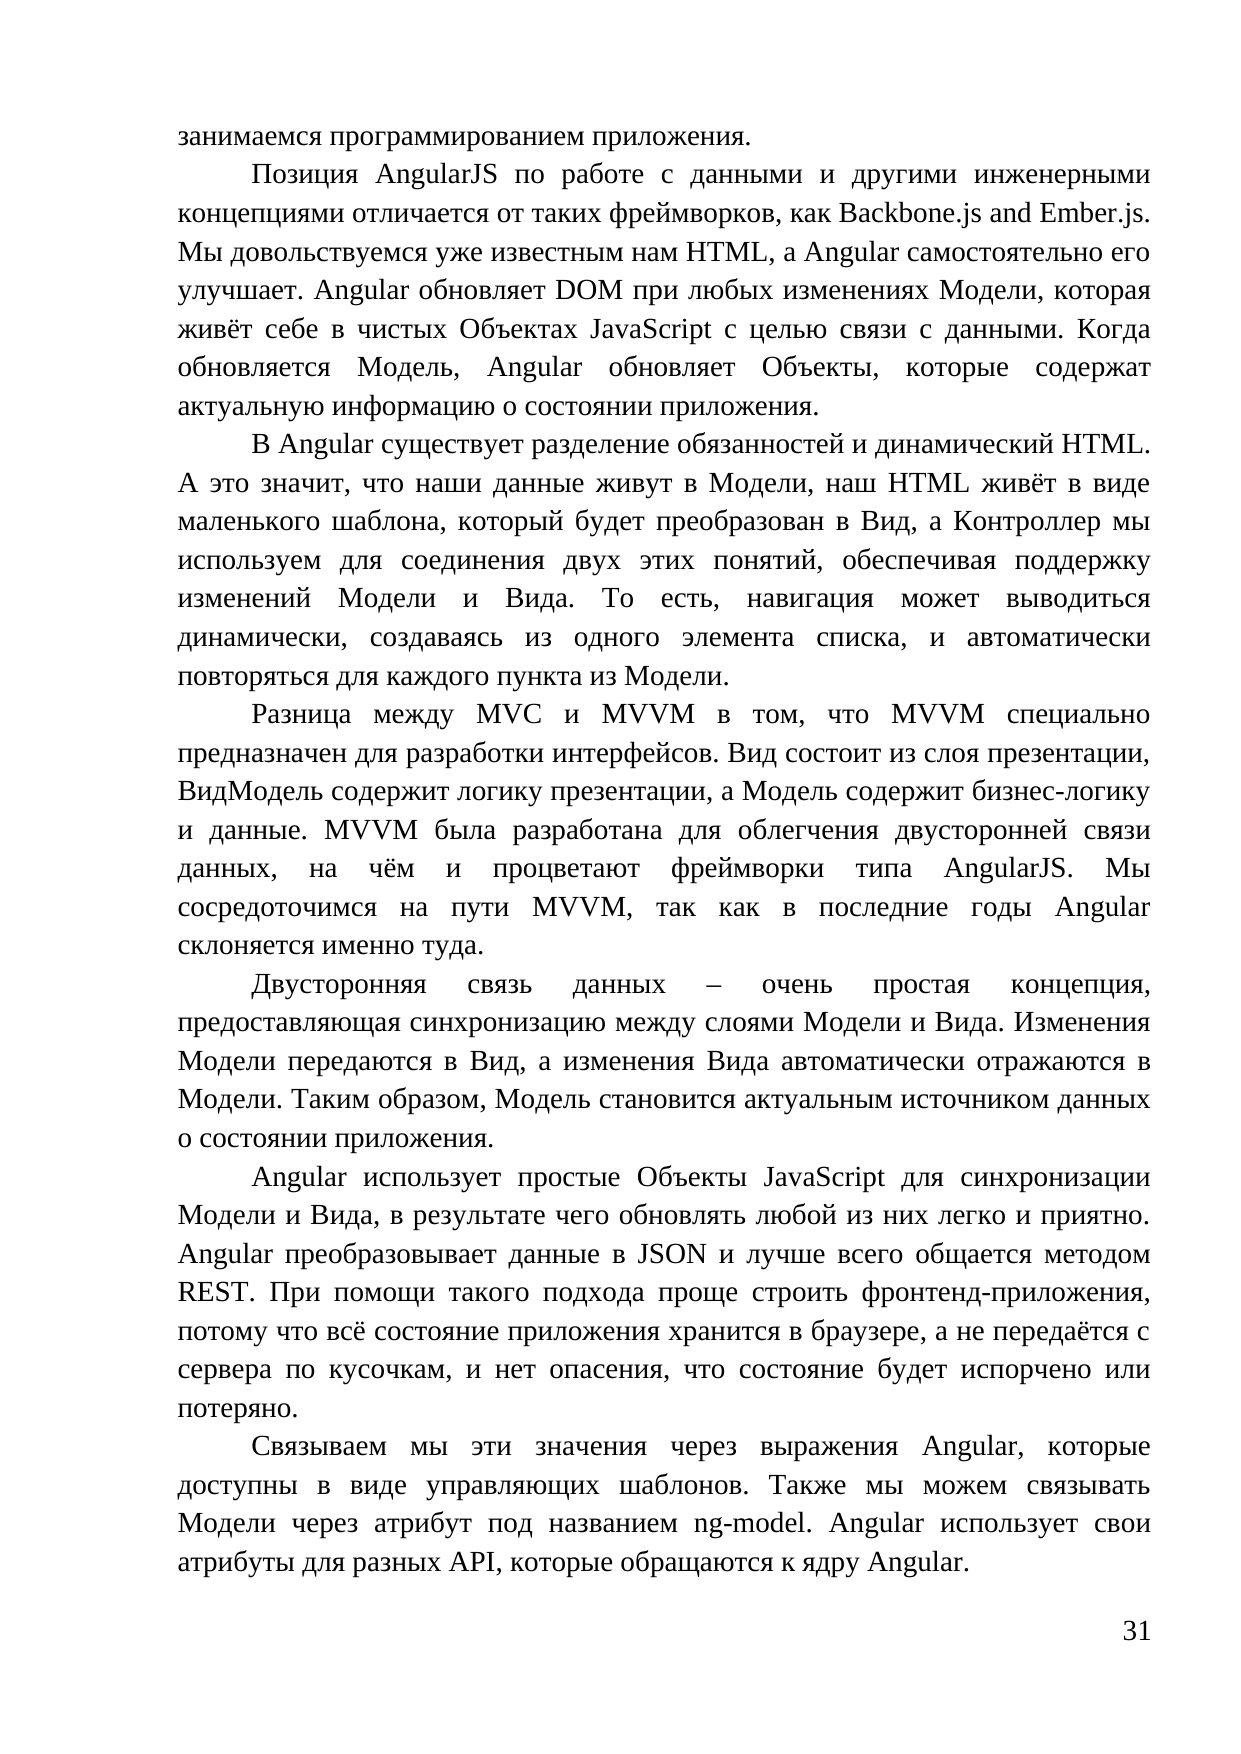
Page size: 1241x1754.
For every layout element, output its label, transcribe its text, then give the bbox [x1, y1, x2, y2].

text В Angular существует разделение обязанностей и динамический HTML. А это значит, что наши данные живут в Модели, наш HTML живёт в виде маленького шаблона, который будет преобразован в Вид, а Контроллер мы используем для соединения двух этих понятий, обеспечивая поддержку изменений Модели и Вида. То есть, навигация может выводиться динамически, создаваясь из одного элемента списка, и автоматически повторяться для каждого пункта из Модели. [177, 426, 1152, 691]
text Связываем мы эти значения через выражения Angular, которые доступны в виде управляющих шаблонов. Также мы можем связывать Модели через атрибут под названием ng-model. Angular использует свои атрибуты для разных API, которые обращаются к ядру Angular. [177, 1428, 1152, 1578]
text Angular использует простые Объекты JavaScript для синхронизации Модели и Вида, в результате чего обновлять любой из них легко и приятно. Angular преобразовывает данные в JSON и лучше всего общается методом REST. При помощи такого подхода проще строить фронтенд-приложения, потому что всё состояние приложения хранится в браузере, а не передаётся с сервера по кусочкам, и нет опасения, что состояние будет испорчено или потеряно. [177, 1159, 1152, 1423]
text Двусторонняя связь данных – очень простая концепция, предоставляющая синхронизацию между слоями Модели и Вида. Изменения Модели передаются в Вид, а изменения Вида автоматически отражаются в Модели. Таким образом, Модель становится актуальным источником данных о состоянии приложения. [177, 966, 1152, 1154]
text Разница между MVC и MVVM в том, что MVVM специально предназначен для разработки интерфейсов. Вид состоит из слоя презентации, ВидМодель содержит логику презентации, а Модель содержит бизнес-логику и данные. MVVM была разработана для облегчения двусторонней связи данных, на чём и процветают фреймворки типа AngularJS. Мы сосредоточимся на пути MVVM, так как в последние годы Angular склоняется именно туда. [177, 696, 1152, 961]
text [177, 118, 1152, 152]
text Позиция AngularJS по работе с данными и другими инженерными концепциями отличается от таких фреймворков, как Backbone.js and Ember.js. Мы довольствуемся уже известным нам HTML, а Angular самостоятельно его улучшает. Angular обновляет DOM при любых изменениях Модели, которая живёт себе в чистых Объектах JavaScript с целью связи с данными. Когда обновляется Модель, Angular обновляет Объекты, которые содержат актуальную информацию о состоянии приложения. [177, 157, 1152, 421]
